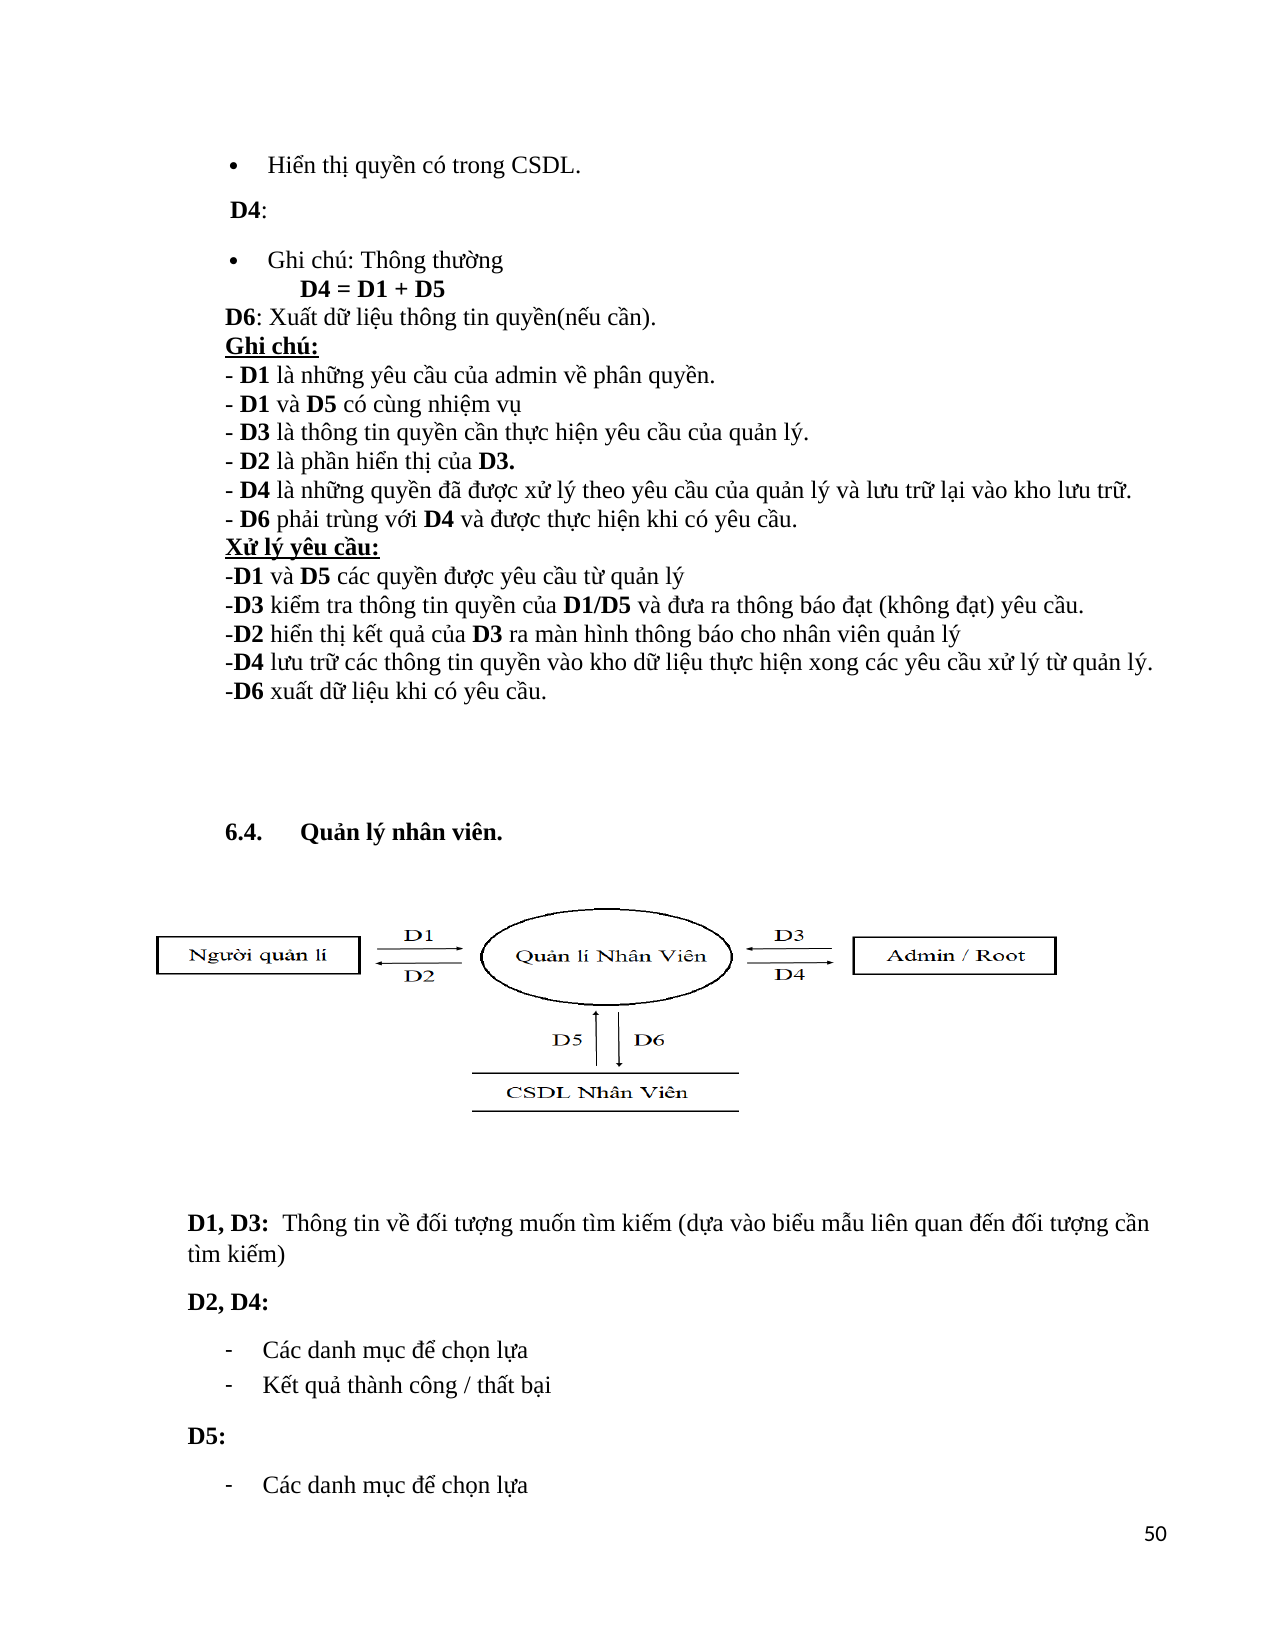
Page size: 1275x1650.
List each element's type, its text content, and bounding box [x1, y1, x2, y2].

text D4 = D1 + D5 [267, 274, 1167, 302]
text - D1 là những yêu cầu của admin về phân quyền. [225, 360, 1167, 389]
text D1, D3: Thông tin về đối tượng muốn tìm kiếm (dựa vào biểu mẫu liên quan đến đối tượng cần tìm kiếm) [187, 1208, 1167, 1268]
list Các danh mục để chọn lựa [225, 1469, 1167, 1499]
list Quản lý nhân viên. [225, 817, 1167, 845]
picture [150, 902, 1065, 1120]
list Hiển thị quyền có trong CSDL. [230, 150, 1167, 179]
text - D1 và D5 có cùng nhiệm vụ [225, 389, 1167, 417]
text D6: Xuất dữ liệu thông tin quyền(nếu cần). [225, 302, 1167, 331]
text - D6 phải trùng với D4 và được thực hiện khi có yêu cầu. [225, 504, 1167, 532]
text - D2 là phần hiển thị của D3. [225, 446, 1167, 475]
list Các danh mục để chọn lựa [225, 1334, 1167, 1365]
list Ghi chú: Thông thường [230, 245, 1167, 274]
text D2, D4: [187, 1287, 1167, 1316]
text - D3 là thông tin quyền cần thực hiện yêu cầu của quản lý. [225, 417, 1167, 446]
text Ghi chú: [225, 331, 1167, 360]
text - D4 là những quyền đã được xử lý theo yêu cầu của quản lý và lưu trữ lại vào kho lưu trữ. [225, 475, 1167, 504]
text -D2 hiển thị kết quả của D3 ra màn hình thông báo cho nhân viên quản lý [225, 619, 1167, 647]
text -D6 xuất dữ liệu khi có yêu cầu. [225, 676, 1167, 705]
text -D3 kiểm tra thông tin quyền của D1/D5 và đưa ra thông báo đạt (không đạt) yêu cầu. [225, 590, 1167, 619]
list Kết quả thành công / thất bại [225, 1369, 1167, 1400]
text Xử lý yêu cầu: [225, 532, 1167, 561]
text -D1 và D5 các quyền được yêu cầu từ quản lý [150, 561, 1167, 590]
text -D4 lưu trữ các thông tin quyền vào kho dữ liệu thực hiện xong các yêu cầu xử lý từ quản lý. [225, 647, 1167, 676]
text D4: [230, 195, 1167, 224]
text D5: [187, 1421, 1167, 1450]
